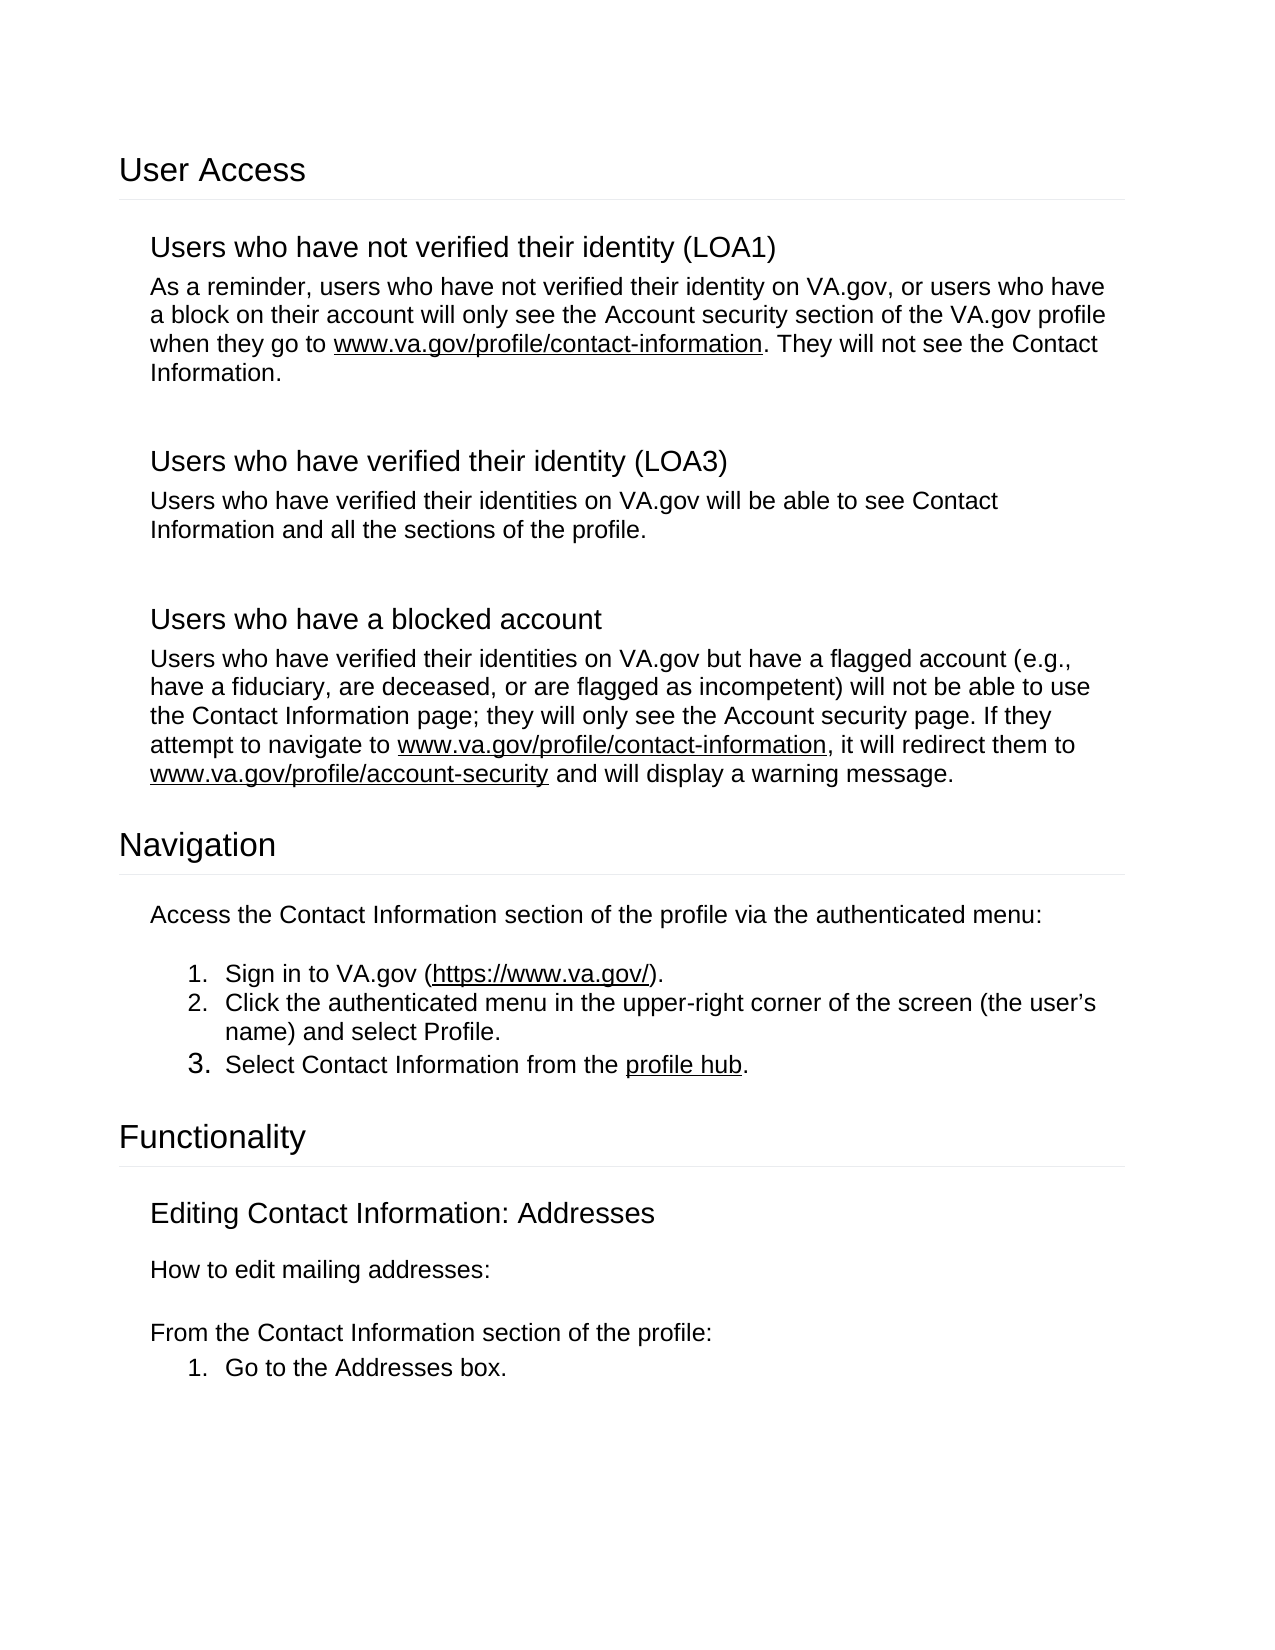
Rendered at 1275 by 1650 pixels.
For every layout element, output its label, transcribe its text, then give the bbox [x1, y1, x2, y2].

text From the Contact Information section of the profile: [150, 1318, 1125, 1347]
text As a reminder, users who have not verified their identity on VA.gov, or users who have a block on their account will only see the Account security section of the VA.gov profile when they go to www.va.gov/profile/contact-information. They will not see the Contact Information. [150, 271, 1125, 386]
text Access the Contact Information section of the profile via the authenticated menu: [150, 900, 1125, 959]
list Select Contact Information from the profile hub. [187, 1046, 1125, 1079]
subtitle User Access [119, 150, 1125, 199]
subtitle Editing Contact Information: Addresses [150, 1196, 1125, 1230]
list Sign in to VA.gov (https://www.va.gov/). [187, 959, 1125, 988]
subtitle How to edit mailing addresses: [150, 1255, 1125, 1314]
subtitle Functionality [119, 1117, 1125, 1166]
text Users who have verified their identities on VA.gov will be able to see Contact Information and all the sections of the profile. [150, 486, 1125, 544]
text Users who have verified their identities on VA.gov but have a flagged account (e.g., have a fiduciary, are deceased, or are flagged as incompetent) will not be able to use the Contact Information page; they will only see the Account security page. If they attempt to navigate to www.va.gov/profile/contact-information, it will redirect them to www.va.gov/profile/account-security and will display a warning message. [150, 643, 1125, 787]
subtitle Users who have a blocked account [150, 602, 1125, 635]
subtitle Users who have not verified their identity (LOA1) [150, 229, 1125, 263]
subtitle Navigation [119, 825, 1125, 874]
list Go to the Addresses box. [187, 1353, 1125, 1382]
list Click the authenticated menu in the upper-right corner of the screen (the user’s name) and select Profile. [187, 988, 1125, 1046]
subtitle Users who have verified their identity (LOA3) [150, 444, 1125, 478]
